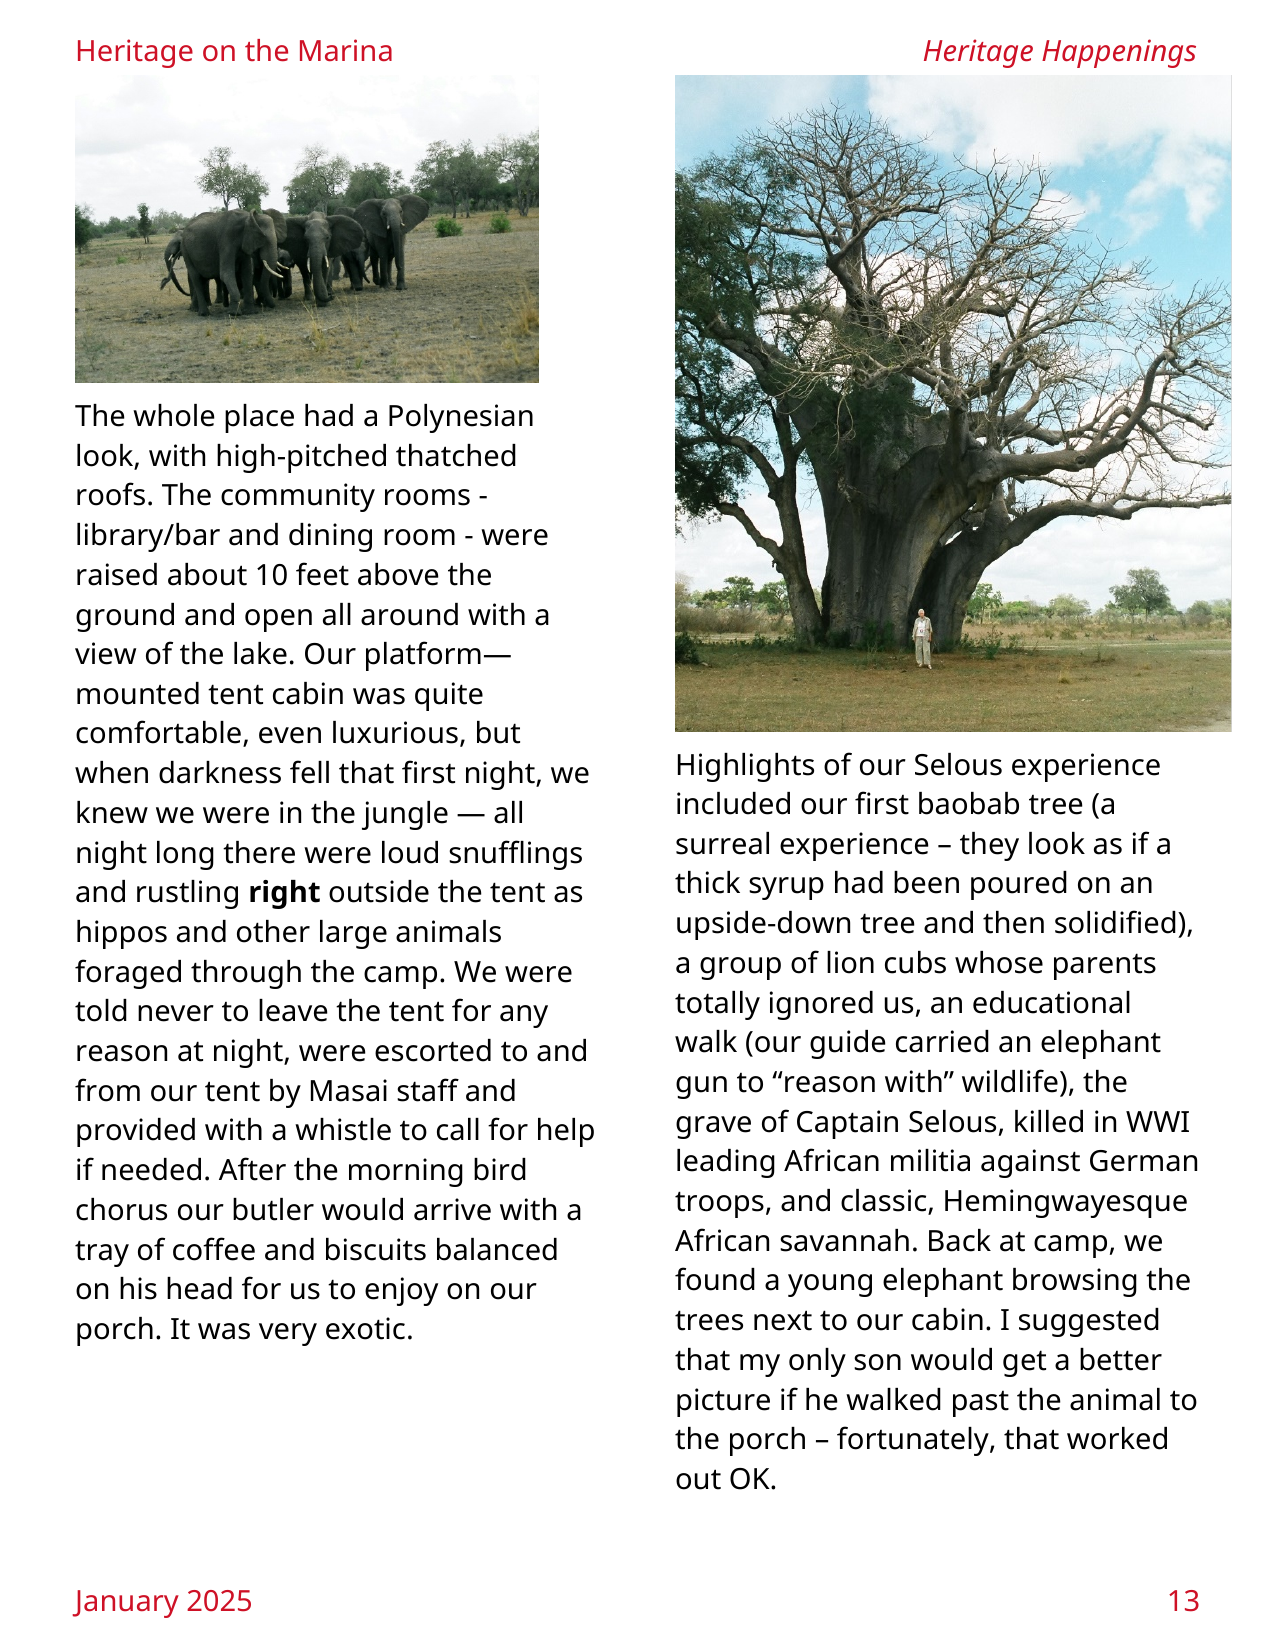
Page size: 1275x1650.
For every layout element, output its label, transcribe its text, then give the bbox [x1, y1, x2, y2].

picture [675, 75, 1232, 732]
text The whole place had a Polynesian look, with high-pitched thatched roofs. The community rooms - library/bar and dining room - were raised about 10 feet above the ground and open all around with a view of the lake. Our platform—mounted tent cabin was quite comfortable, even luxurious, but when darkness fell that first night, we knew we were in the jungle — all night long there were loud snufflings and rustling right outside the tent as hippos and other large animals foraged through the camp. We were told never to leave the tent for any reason at night, were escorted to and from our tent by Masai staff and provided with a whistle to call for help if needed. After the morning bird chorus our butler would arrive with a tray of coffee and biscuits balanced on his head for us to enjoy on our porch. It was very exotic. [75, 395, 600, 1348]
picture [75, 75, 539, 383]
text Highlights of our Selous experience included our first baobab tree (a surreal experience – they look as if a thick syrup had been poured on an upside-down tree and then solidified), a group of lion cubs whose parents totally ignored us, an educational walk (our guide carried an elephant gun to “reason with” wildlife), the grave of Captain Selous, killed in WWI leading African militia against German troops, and classic, Hemingwayesque African savannah. Back at camp, we found a young elephant browsing the trees next to our cabin. I suggested that my only son would get a better picture if he walked past the animal to the porch – fortunately, that worked out OK. [675, 744, 1200, 1498]
